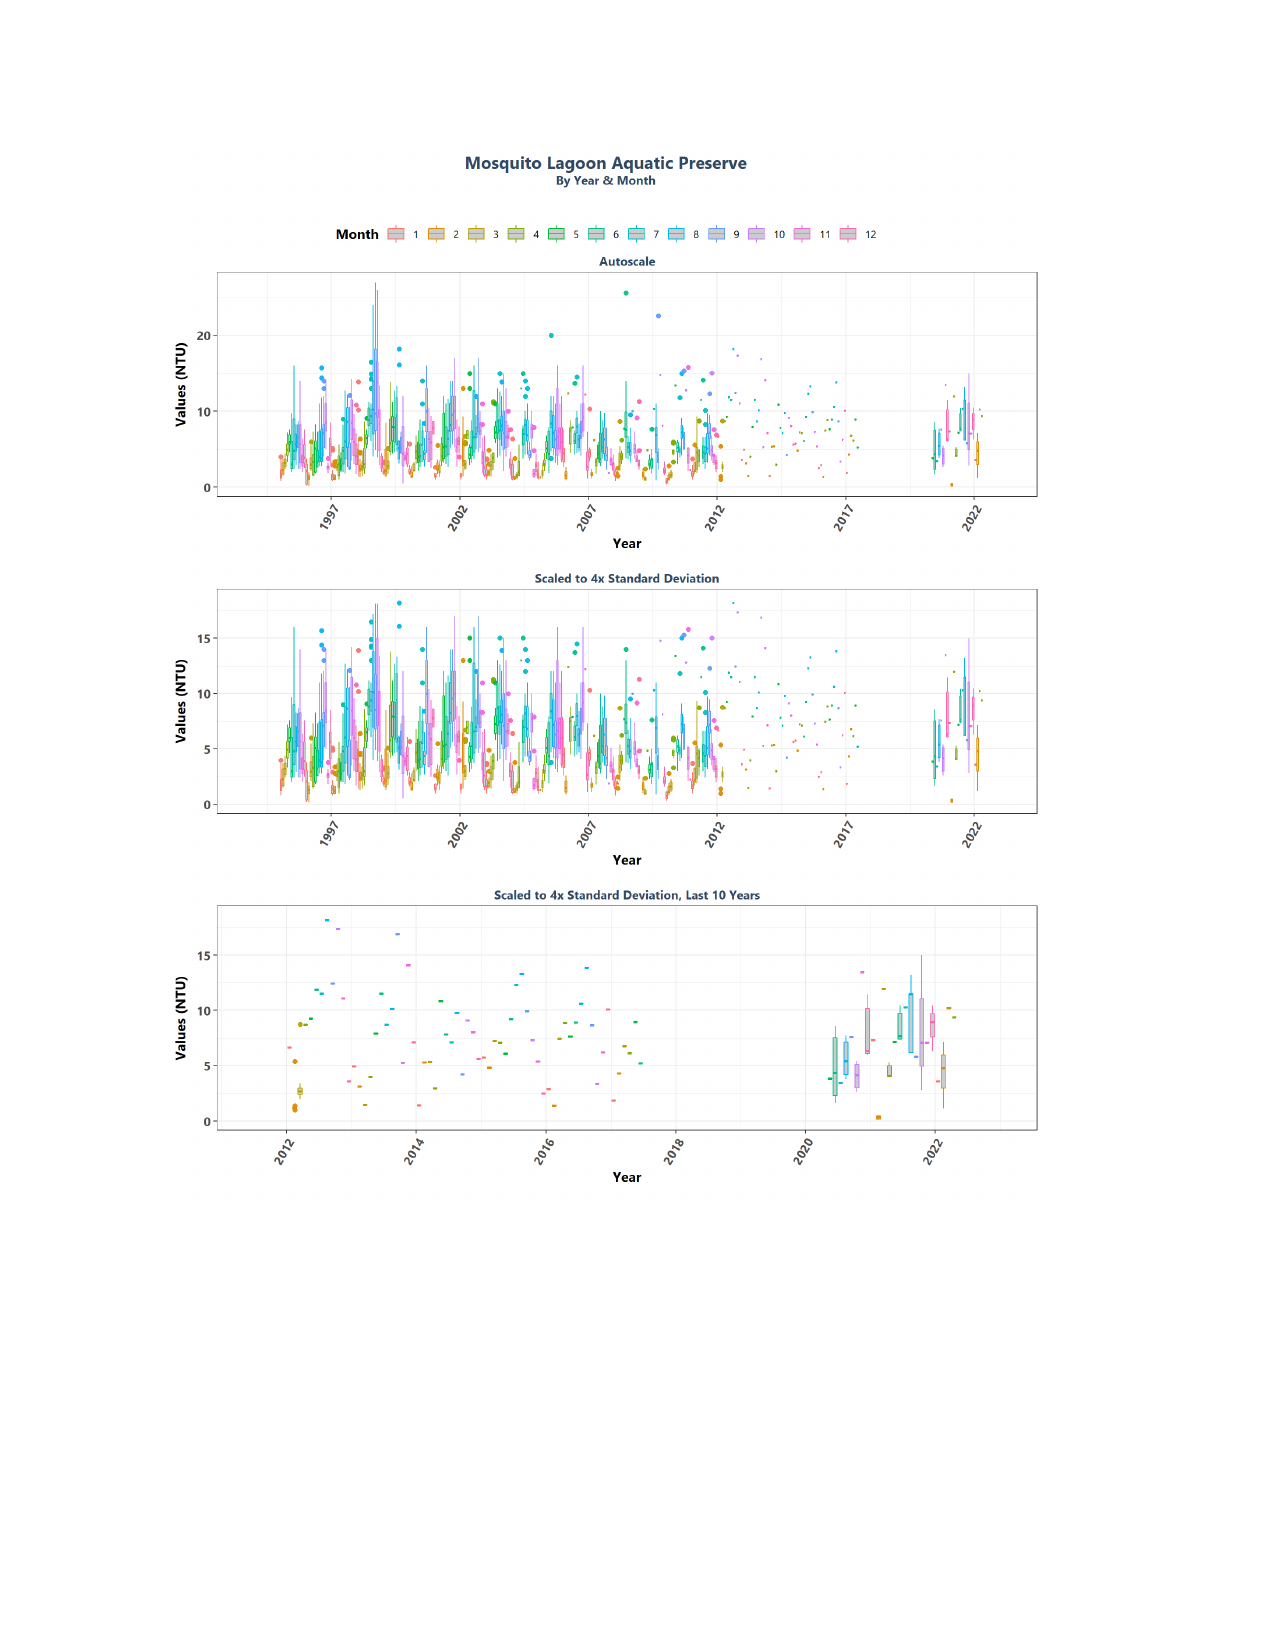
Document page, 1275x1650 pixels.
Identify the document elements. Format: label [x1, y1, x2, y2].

picture [168, 150, 1044, 1200]
